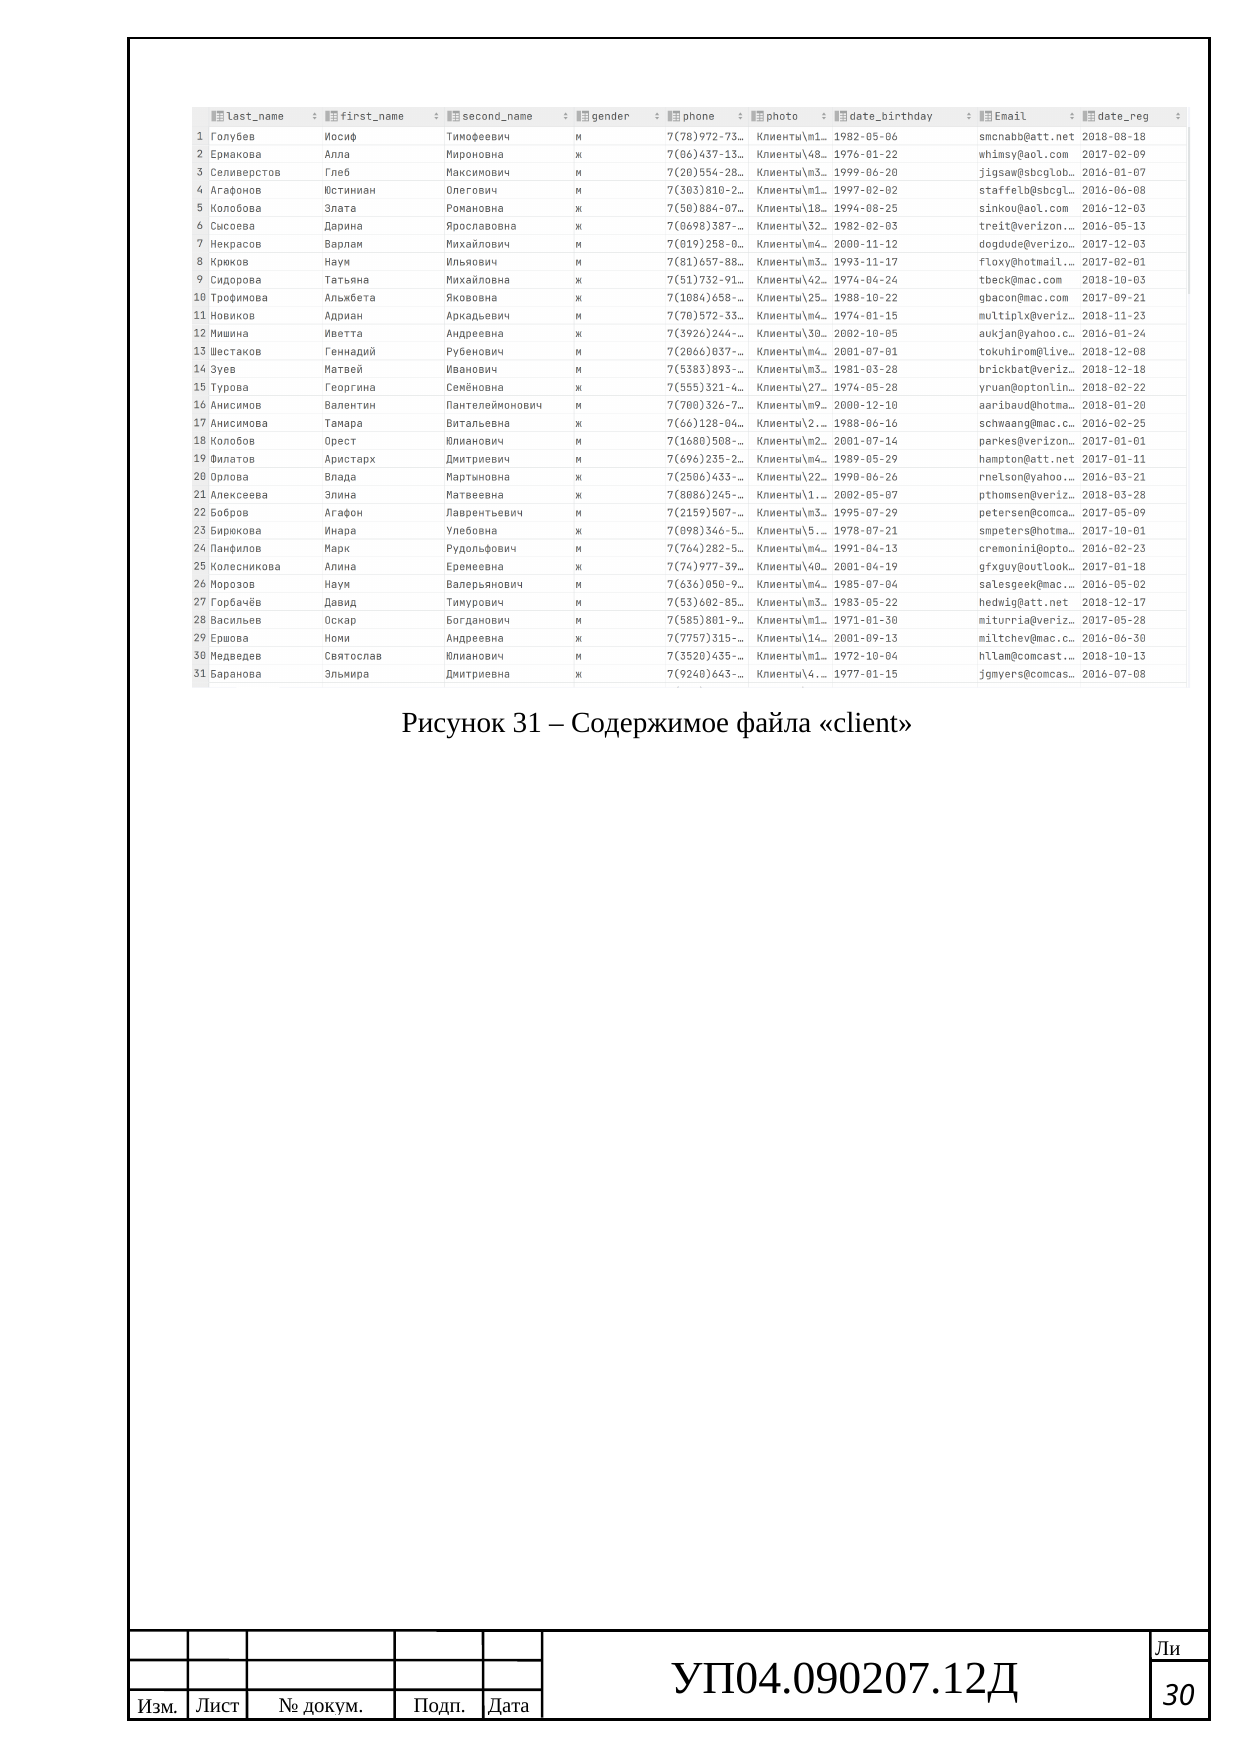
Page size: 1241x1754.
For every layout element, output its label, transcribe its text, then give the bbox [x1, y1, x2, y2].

picture [192, 107, 1191, 688]
